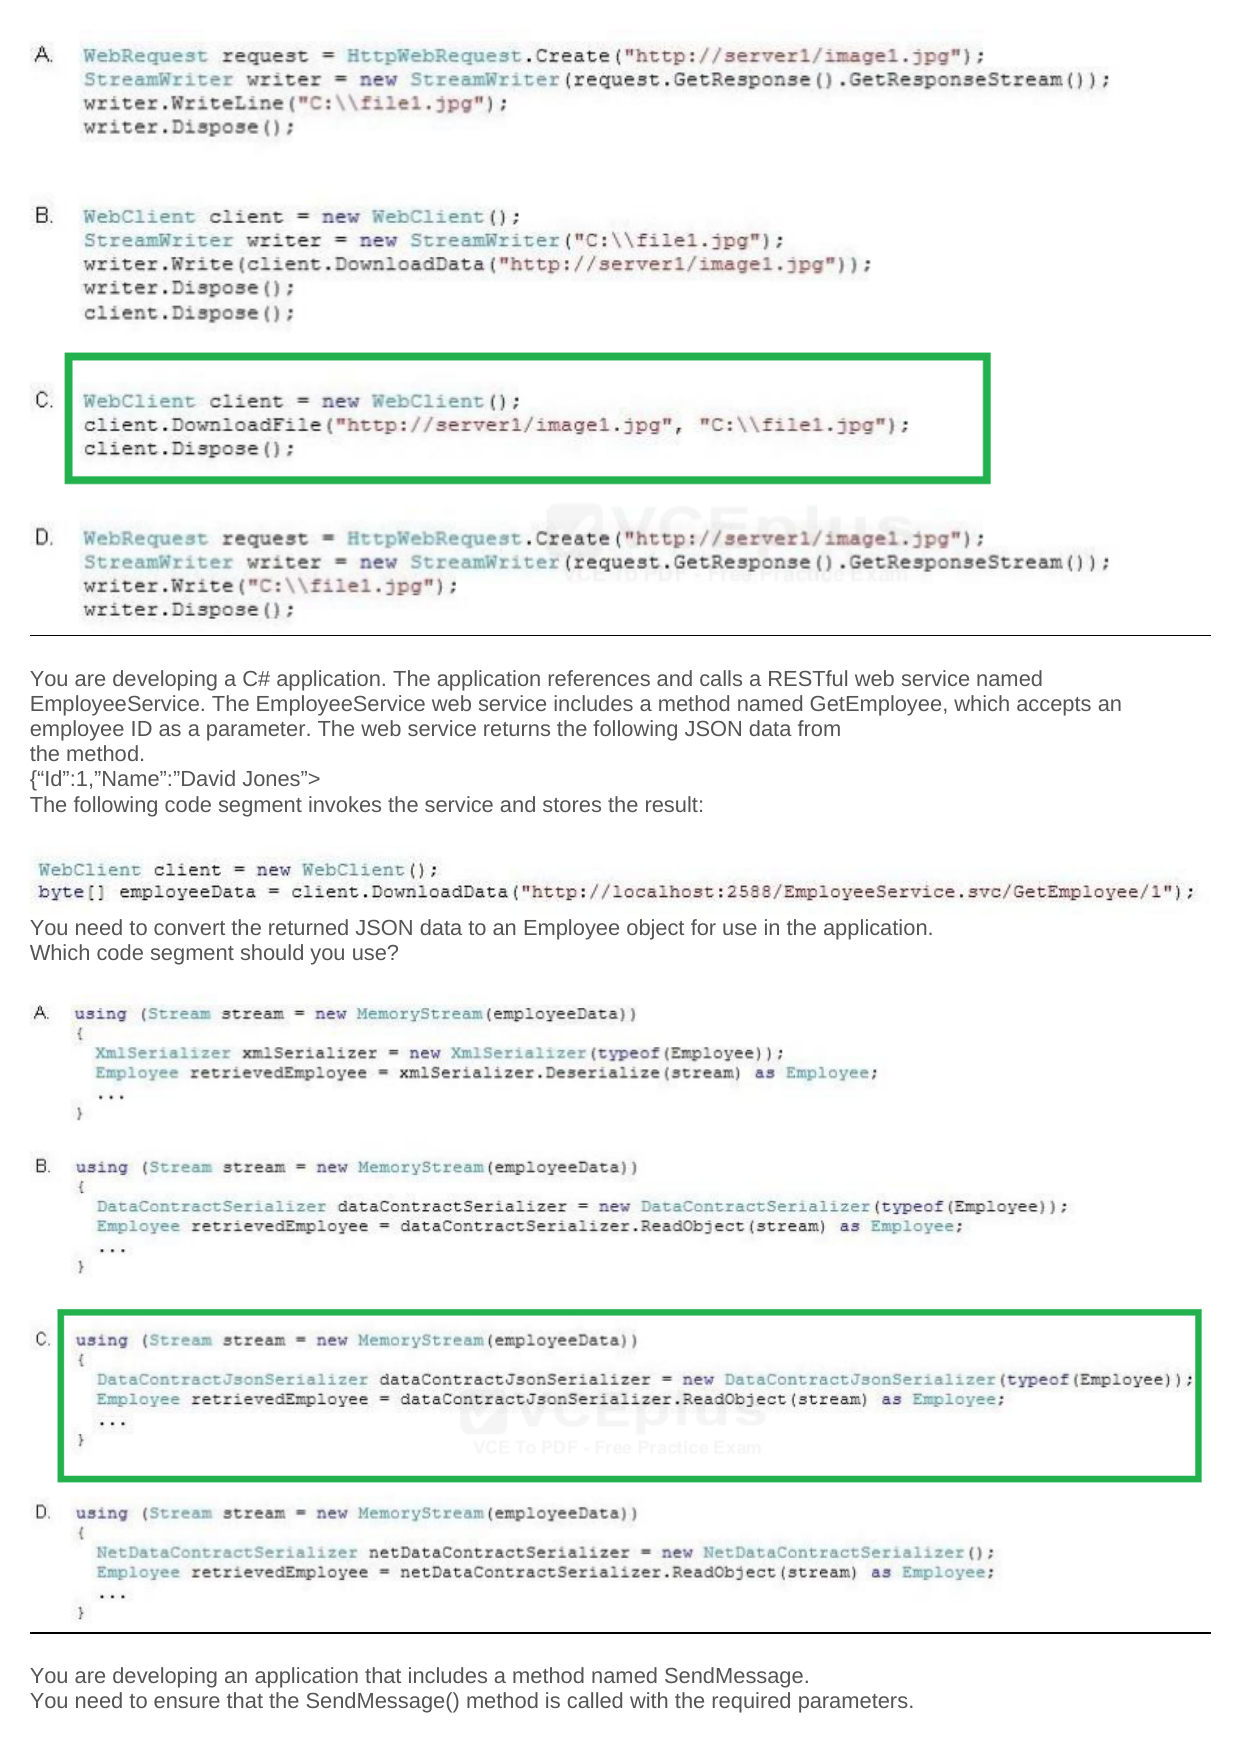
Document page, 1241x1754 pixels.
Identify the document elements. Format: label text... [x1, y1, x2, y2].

text You need to convert the returned JSON data to an Employee object for use in the application. Which code segment should you use? [29, 915, 1211, 965]
picture [29, 846, 1211, 915]
text You are developing a C# application. The application references and calls a RESTful web service named EmployeeService. The EmployeeService web service includes a method named GetEmployee, which accepts an employee ID as a parameter. The web service returns the following JSON data from the method. {“Id”:1,”Name”:”David Jones”> The following code segment invokes the service and stores the result: [29, 666, 1211, 817]
picture [29, 994, 1211, 1631]
picture [29, 29, 1160, 633]
